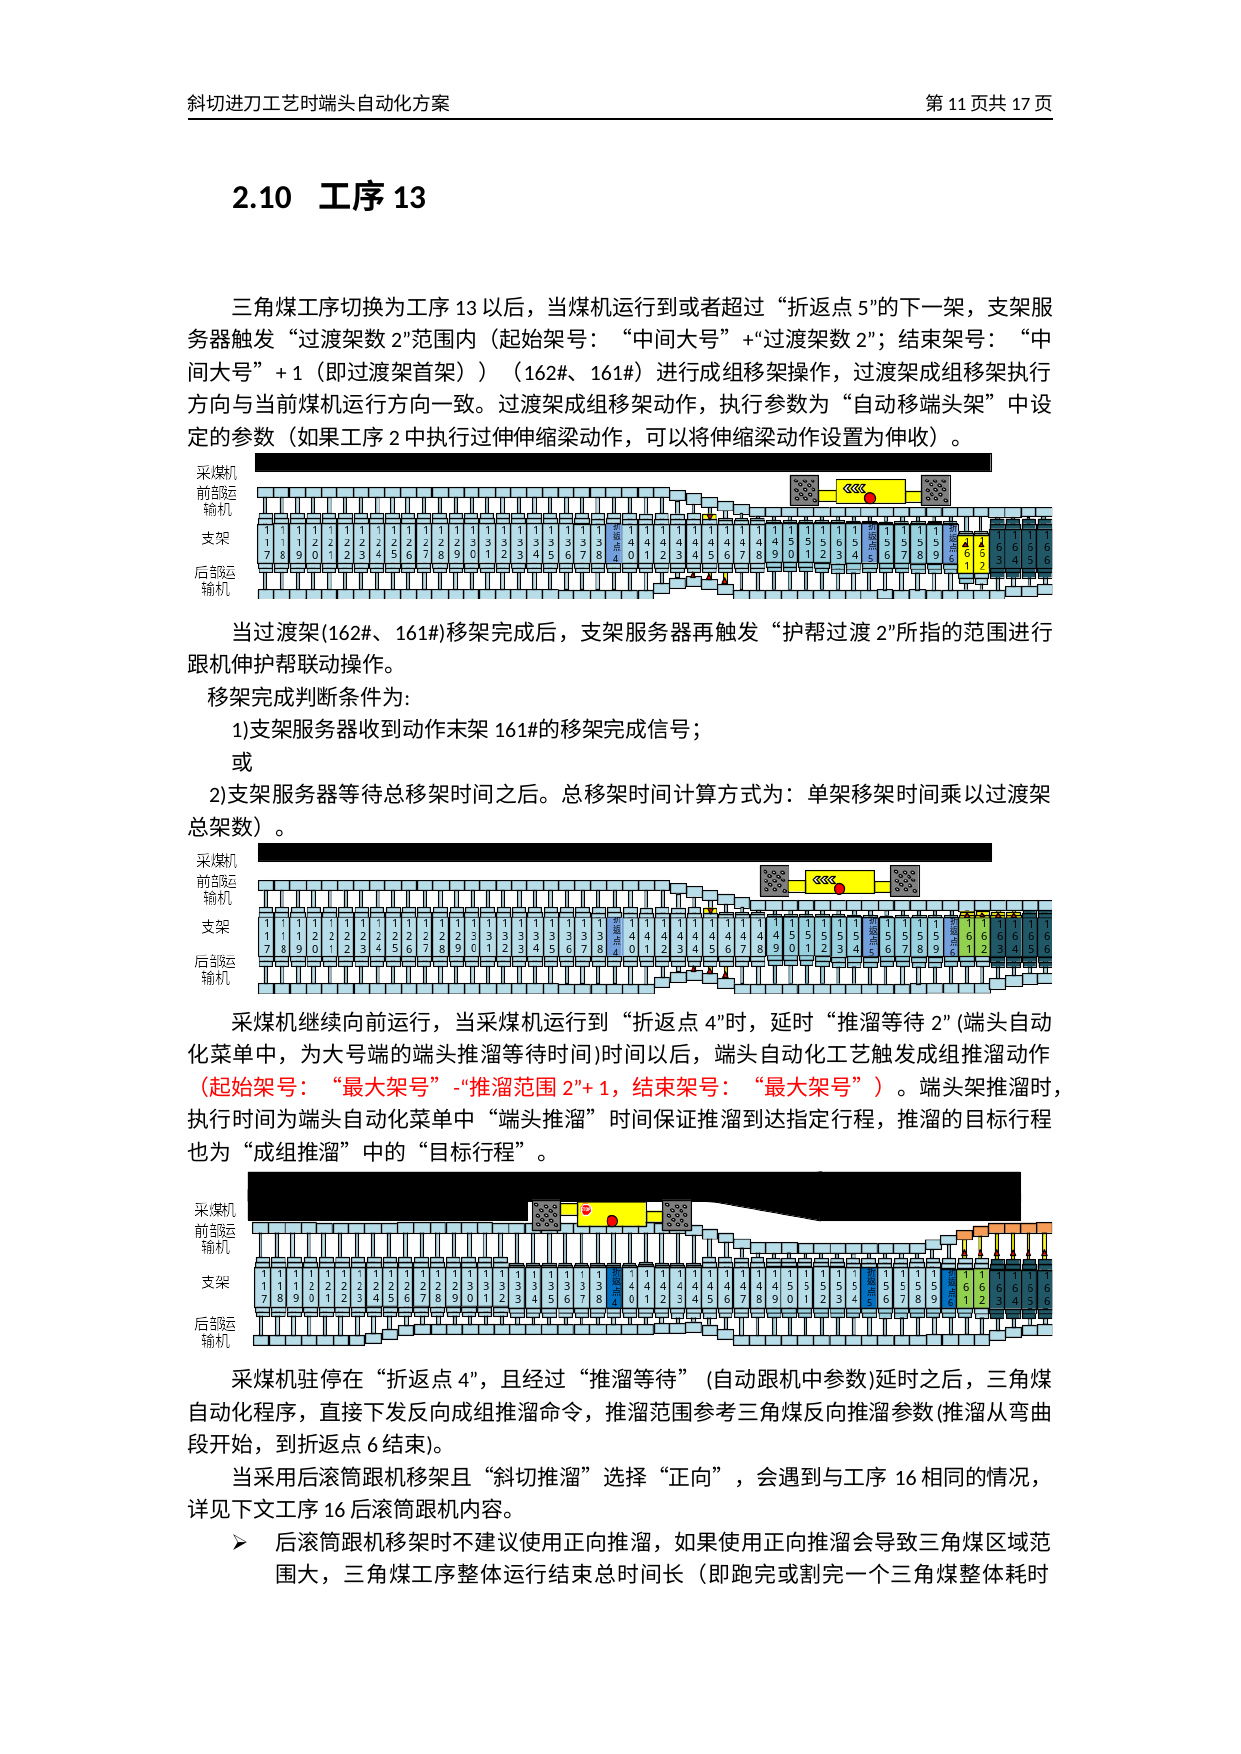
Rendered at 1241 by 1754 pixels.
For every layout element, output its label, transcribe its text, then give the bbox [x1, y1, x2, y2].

text 三角煤工序切换为工序13以后，当煤机运行到或者超过“折返点5”的下一架，支架服务器触发“过渡架数2”范围内（起始架号：“中间大号”+“过渡架数2”；结束架号：“中间大号”+ 1（即过渡架首架））（162#、161#）进行成组移架操作，过渡架成组移架执行方向与当前煤机运行方向一致。过渡架成组移架动作，执行参数为“自动移端头架”中设定的参数（如果工序2中执行过伸伸缩梁动作，可以将伸缩梁动作设置为伸收）。 [187, 289, 1053, 452]
subtitle 工序13 [232, 162, 1053, 227]
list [231, 1524, 1053, 1589]
text 2)支架服务器等待总移架时间之后。总移架时间计算方式为：单架移架时间乘以过渡架总架数）。 [187, 777, 1053, 842]
text 采煤机继续向前运行，当采煤机运行到“折返点4”时，延时“推溜等待2” (端头自动化菜单中，为大号端的端头推溜等待时间)时间以后，端头自动化工艺触发成组推溜动作（起始架号：“最大架号”-“推溜范围2”+ 1，结束架号：“最大架号”）。端头架推溜时，执行时间为端头自动化菜单中“端头推溜”时间保证推溜到达指定行程，推溜的目标行程也为“成组推溜”中的“目标行程”。 [187, 1004, 1053, 1167]
text 采煤机驻停在“折返点4”，且经过“推溜等待” (自动跟机中参数)延时之后，三角煤自动化程序，直接下发反向成组推溜命令，推溜范围参考三角煤反向推溜参数(推溜从弯曲段开始，到折返点6结束)。 [187, 1362, 1053, 1459]
text 1)支架服务器收到动作末架161#的移架完成信号； [187, 712, 1053, 744]
text 或 [187, 744, 1053, 777]
text 当采用后滚筒跟机移架且“斜切推溜”选择“正向”，会遇到与工序16相同的情况，详见下文工序16后滚筒跟机内容。 [187, 1459, 1053, 1524]
text 移架完成判断条件为: [187, 679, 1053, 712]
text 当过渡架(162#、161#)移架完成后，支架服务器再触发“护帮过渡2”所指的范围进行跟机伸护帮联动操作。 [187, 614, 1053, 679]
